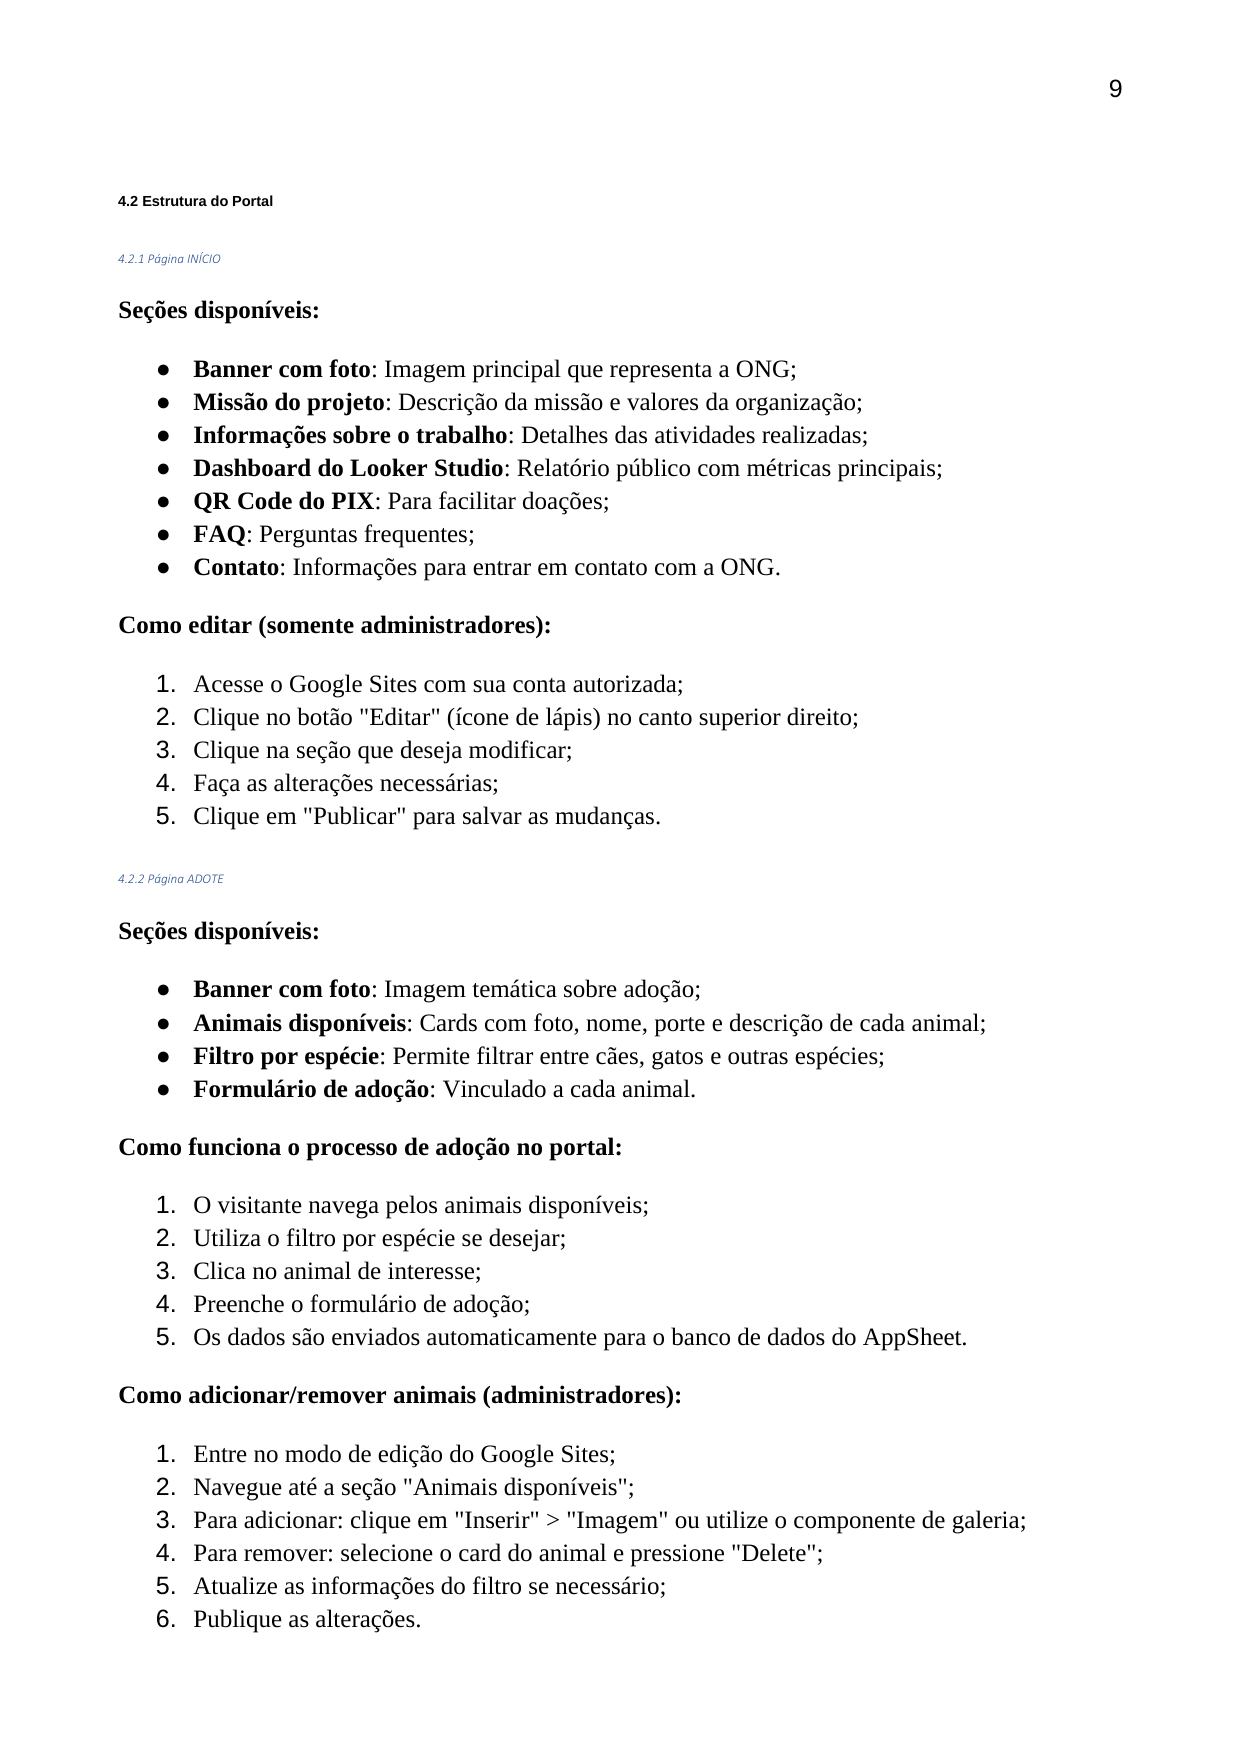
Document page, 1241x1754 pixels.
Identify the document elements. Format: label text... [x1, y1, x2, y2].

list Clica no animal de interesse; [156, 1256, 1122, 1285]
list Para remover: selecione o card do animal e pressione "Delete"; [156, 1538, 1122, 1567]
list Filtro por espécie: Permite filtrar entre cães, gatos e outras espécies; [156, 1041, 1122, 1069]
subtitle 4.2.2 Página ADOTE [118, 859, 1122, 887]
list Informações sobre o trabalho: Detalhes das atividades realizadas; [156, 420, 1122, 449]
list Para adicionar: clique em "Inserir" > "Imagem" ou utilize o componente de galeria; [156, 1505, 1122, 1534]
list Clique no botão "Editar" (ícone de lápis) no canto superior direito; [156, 702, 1122, 731]
text Seções disponíveis: [118, 916, 1122, 945]
list Faça as alterações necessárias; [156, 768, 1122, 797]
list O visitante navega pelos animais disponíveis; [156, 1190, 1122, 1219]
text Como adicionar/remover animais (administradores): [118, 1381, 1122, 1409]
list Entre no modo de edição do Google Sites; [156, 1438, 1122, 1467]
subtitle 4.2 Estrutura do Portal [118, 180, 1122, 209]
subtitle 4.2.1 Página INÍCIO [118, 238, 1122, 266]
list Banner com foto: Imagem temática sobre adoção; [156, 974, 1122, 1003]
list Navegue até a seção "Animais disponíveis"; [156, 1472, 1122, 1501]
list Animais disponíveis: Cards com foto, nome, porte e descrição de cada animal; [156, 1007, 1122, 1036]
list Banner com foto: Imagem principal que representa a ONG; [156, 354, 1122, 382]
list Formulário de adoção: Vinculado a cada animal. [156, 1074, 1122, 1103]
list Dashboard do Looker Studio: Relatório público com métricas principais; [156, 453, 1122, 482]
list QR Code do PIX: Para facilitar doações; [156, 486, 1122, 515]
list Missão do projeto: Descrição da missão e valores da organização; [156, 387, 1122, 416]
text Como funciona o processo de adoção no portal: [118, 1132, 1122, 1161]
list Atualize as informações do filtro se necessário; [156, 1571, 1122, 1600]
text Como editar (somente administradores): [118, 611, 1122, 639]
list Publique as alterações. [156, 1604, 1122, 1633]
list Clique na seção que deseja modificar; [156, 735, 1122, 764]
list Os dados são enviados automaticamente para o banco de dados do AppSheet. [156, 1322, 1122, 1351]
list Utiliza o filtro por espécie se desejar; [156, 1223, 1122, 1252]
list FAQ: Perguntas frequentes; [156, 519, 1122, 548]
list Clique em "Publicar" para salvar as mudanças. [156, 801, 1122, 830]
list Acesse o Google Sites com sua conta autorizada; [156, 668, 1122, 697]
text Seções disponíveis: [118, 296, 1122, 324]
list Preenche o formulário de adoção; [156, 1289, 1122, 1318]
list Contato: Informações para entrar em contato com a ONG. [156, 552, 1122, 581]
